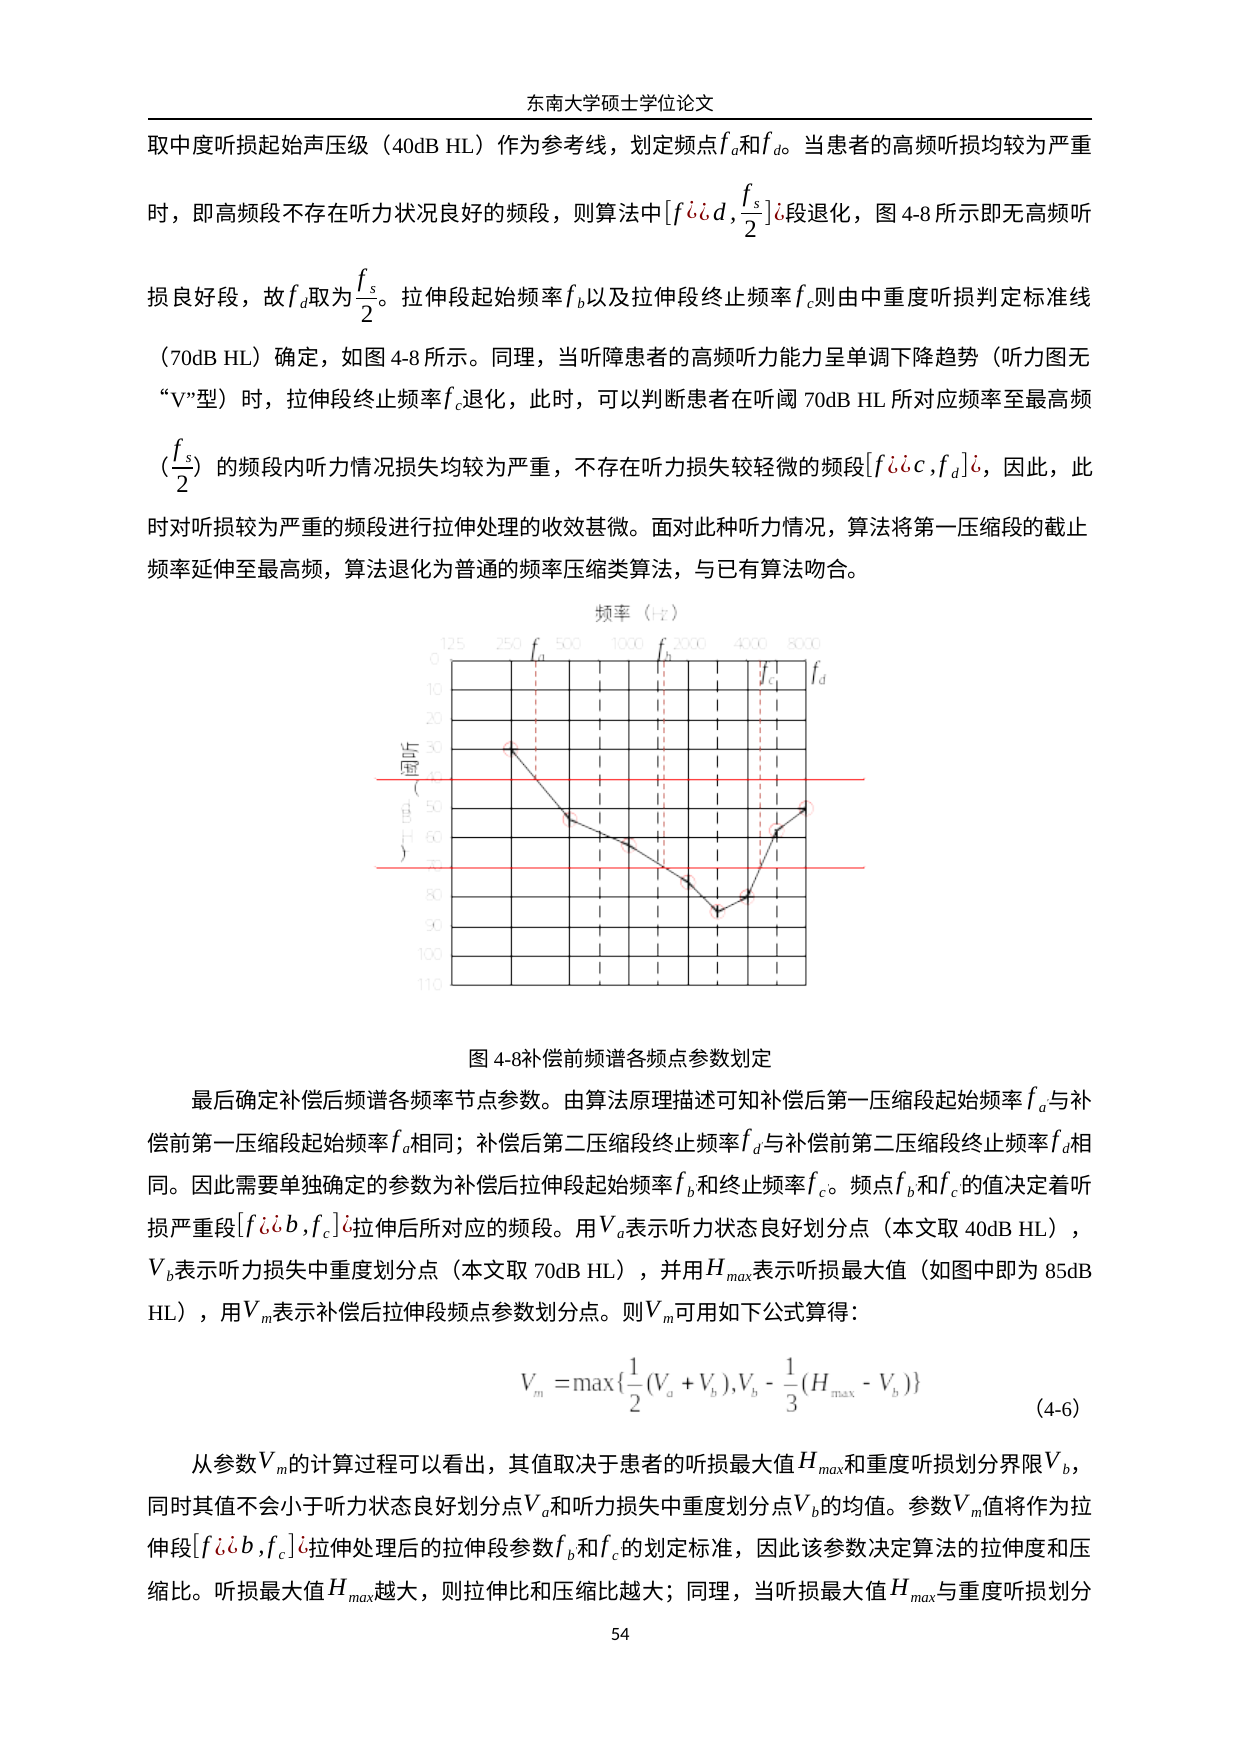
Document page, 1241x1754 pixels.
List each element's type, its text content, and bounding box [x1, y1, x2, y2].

text 最后确定补偿后频谱各频率节点参数。由算法原理描述可知补偿后第一压缩段起始频率与补偿前第一压缩段起始频率相同；补偿后第二压缩段终止频率与补偿前第二压缩段终止频率相同。因此需要单独确定的参数为补偿后拉伸段起始频率和终止频率。频点和的值决定着听损严重段拉伸后所对应的频段。用表示听力状态良好划分点（本文取40dB HL），表示听力损失中重度划分点（本文取70dB HL），并用表示听损最大值（如图中即为85dB HL），用表示补偿后拉伸段频点参数划分点。则可用如下公式算得： [148, 1082, 1092, 1328]
text （4-6） [148, 1336, 1092, 1438]
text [148, 1445, 1092, 1607]
text 图4-8补偿前频谱各频点参数划定 [148, 1041, 1092, 1075]
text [148, 126, 1092, 585]
